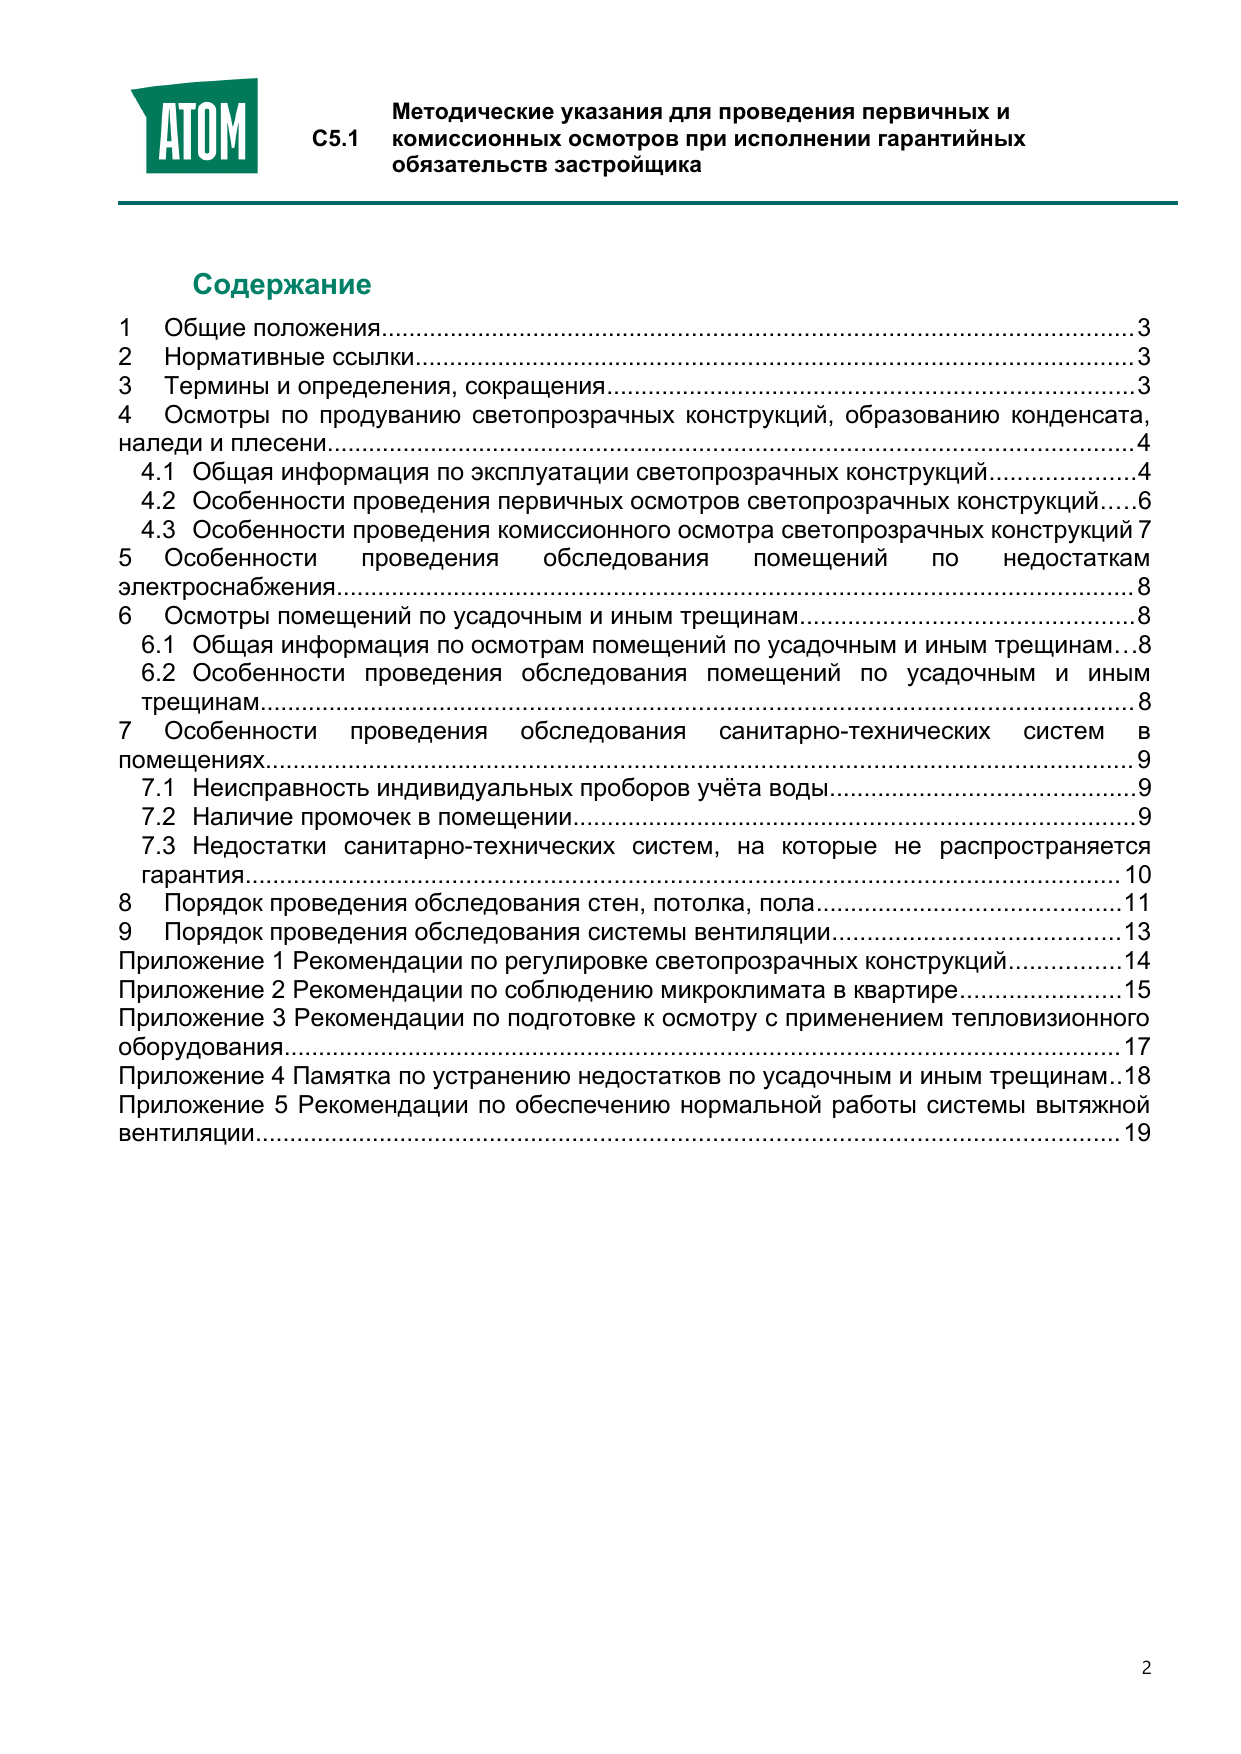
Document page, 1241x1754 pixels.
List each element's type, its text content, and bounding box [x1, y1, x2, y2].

text 9 Порядок проведения обследования системы вентиляции 13 [118, 917, 1152, 946]
picture [129, 75, 261, 176]
text 4.2 Особенности проведения первичных осмотров светопрозрачных конструкций 6 [141, 486, 1152, 514]
text Приложение 3 Рекомендации по подготовке к осмотру с применением тепловизионного оборудования 17 [118, 1003, 1152, 1061]
text 8 Порядок проведения обследования стен, потолка, пола 11 [118, 888, 1152, 917]
text 4.1 Общая информация по эксплуатации светопрозрачных конструкций 4 [141, 457, 1152, 486]
text 7.3 Недостатки санитарно-технических систем, на которые не распространяется гарантия 10 [141, 831, 1152, 888]
text 6.2 Особенности проведения обследования помещений по усадочным и иным трещинам 8 [141, 658, 1152, 716]
text Приложение 4 Памятка по устранению недостатков по усадочным и иным трещинам 18 [118, 1061, 1152, 1089]
text 4 Осмотры по продуванию светопрозрачных конструкций, образованию конденсата, наледи и плесени 4 [118, 399, 1152, 457]
text 6.1 Общая информация по осмотрам помещений по усадочным и иным трещинам 8 [141, 629, 1152, 658]
text Приложение 5 Рекомендации по обеспечению нормальной работы системы вытяжной вентиляции 19 [118, 1089, 1152, 1147]
text 2 Нормативные ссылки 3 [118, 342, 1152, 371]
text 3 Термины и определения, сокращения 3 [118, 371, 1152, 399]
text 5 Особенности проведения обследования помещений по недостаткам электроснабжения 8 [118, 543, 1152, 601]
text 1 Общие положения 3 [118, 313, 1152, 342]
text Приложение 1 Рекомендации по регулировке светопрозрачных конструкций 14 [118, 946, 1152, 974]
text 7.1 Неисправность индивидуальных проборов учёта воды 9 [141, 773, 1152, 802]
text 7.2 Наличие промочек в помещении 9 [141, 802, 1152, 831]
text Содержание [118, 267, 1152, 301]
text 6 Осмотры помещений по усадочным и иным трещинам 8 [118, 601, 1152, 629]
text 4.3 Особенности проведения комиссионного осмотра светопрозрачных конструкций 7 [141, 514, 1152, 543]
text 7 Особенности проведения обследования санитарно-технических систем в помещениях 9 [118, 716, 1152, 773]
text Приложение 2 Рекомендации по соблюдению микроклимата в квартире 15 [118, 974, 1152, 1003]
